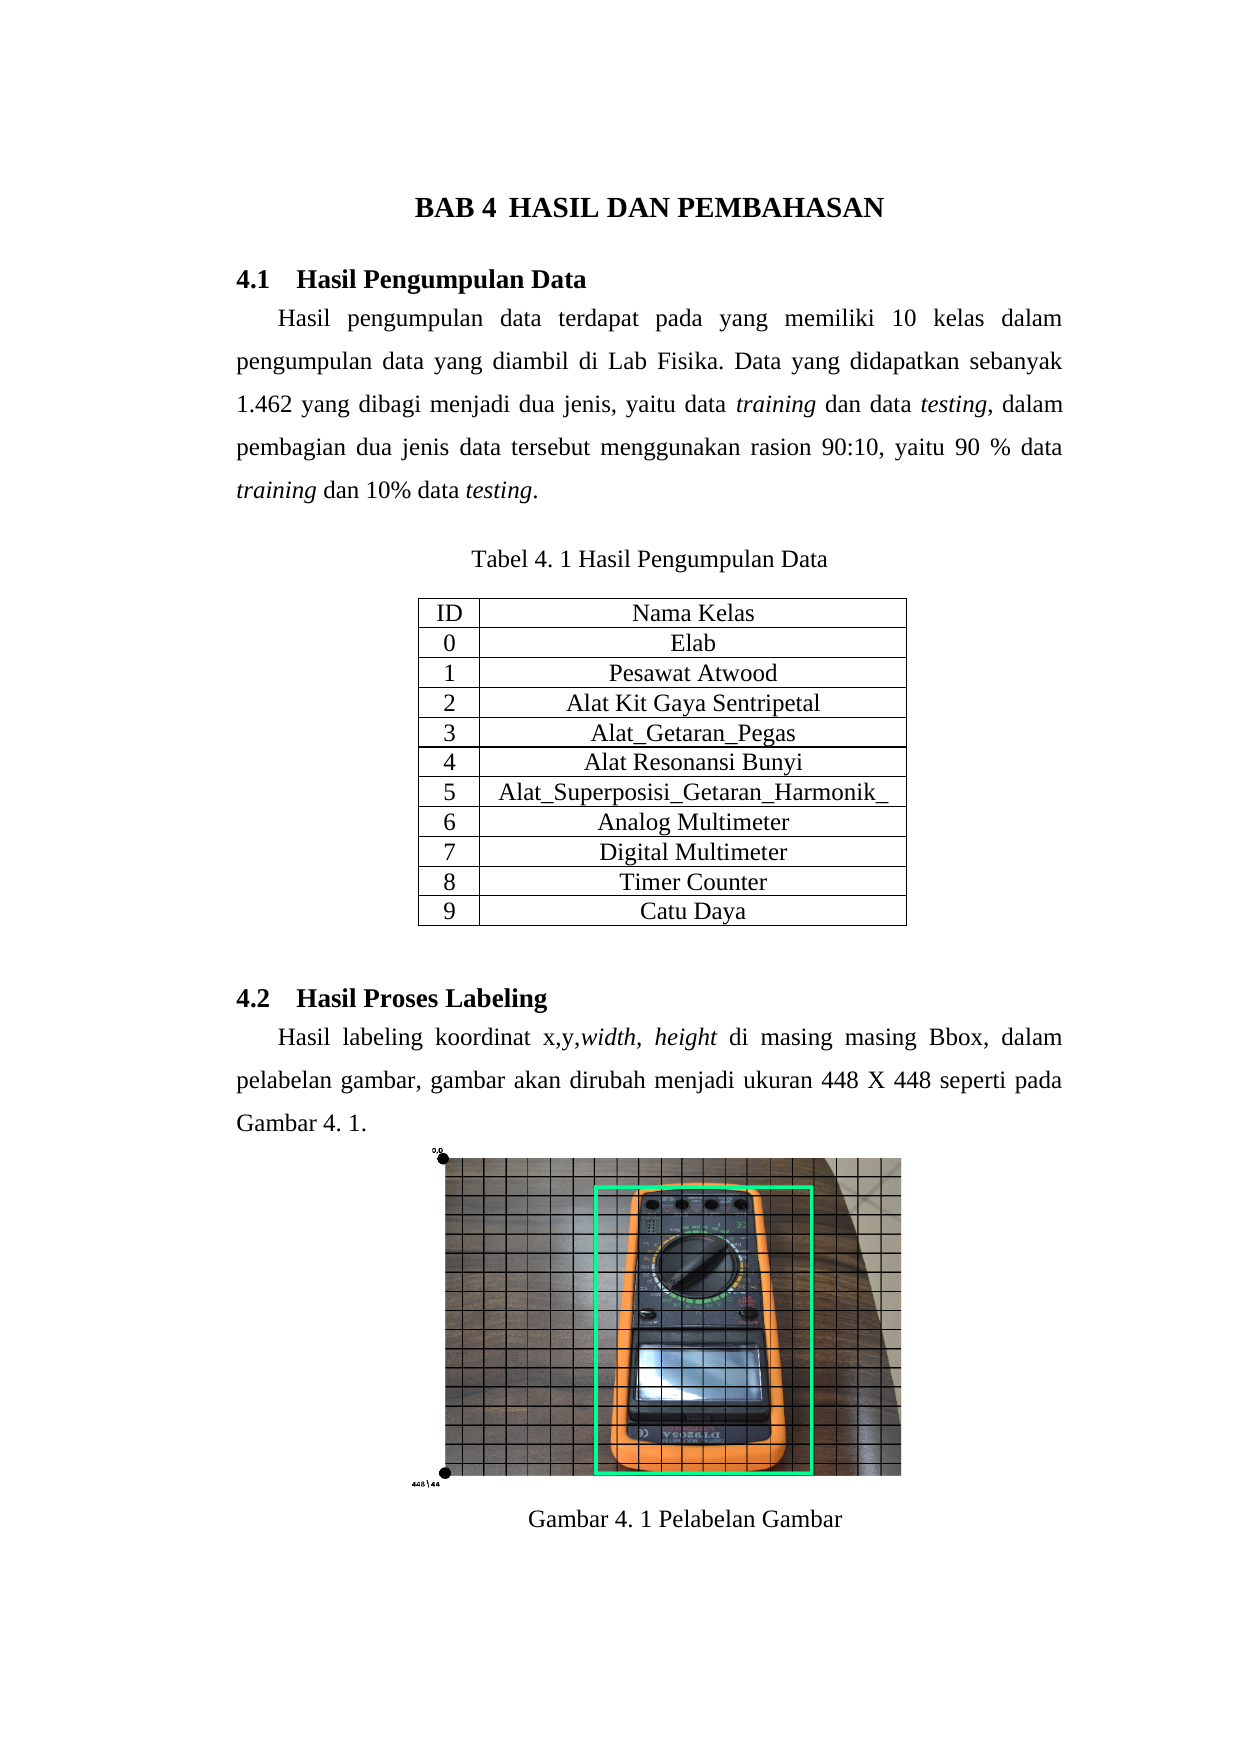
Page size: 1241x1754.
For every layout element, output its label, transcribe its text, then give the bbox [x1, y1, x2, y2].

table_cell Timer Counter [480, 867, 906, 895]
subtitle Hasil Pengumpulan Data [236, 263, 1063, 294]
table_cell 1 [419, 658, 479, 687]
table_cell 0 [419, 628, 479, 657]
table_header Nama Kelas [480, 599, 906, 627]
table_cell 7 [419, 837, 479, 866]
table_header ID [419, 599, 479, 627]
table_cell 6 [419, 807, 479, 836]
table_cell 3 [419, 718, 479, 746]
table_cell 9 [419, 896, 479, 925]
table_cell 4 [419, 748, 479, 776]
list Tabel 4. 1 Hasil Pengumpulan Data [236, 544, 1063, 572]
text Hasil pengumpulan data terdapat pada yang memiliki 10 kelas dalam pengumpulan data yang diambil di Lab Fisika. Data yang didapatkan sebanyak 1.462 yang dibagi menjadi dua jenis, yaitu data training dan data testing, dalam pembagian dua jenis data tersebut menggunakan rasion 90:10, yaitu 90 % data training dan 10% data testing. [236, 303, 1063, 504]
table_cell 8 [419, 867, 479, 895]
subtitle HASIL DAN PEMBAHASAN [236, 190, 1063, 223]
subtitle Hasil Proses Labeling [236, 982, 1063, 1013]
table_cell 5 [419, 777, 479, 806]
table_cell Catu Daya [480, 896, 906, 925]
list Hasil labeling koordinat x,y,width, height di masing masing Bbox, dalam pelabelan gambar, gambar akan dirubah menjadi ukuran 448 X 448 seperti pada Gambar 4. 1. [236, 1022, 1063, 1137]
table_cell Alat Kit Gaya Sentripetal [480, 688, 906, 717]
picture [411, 1145, 902, 1489]
table_cell Analog Multimeter [480, 807, 906, 836]
table_cell Alat Resonansi Bunyi [480, 748, 906, 776]
table_cell Pesawat Atwood [480, 658, 906, 687]
table_cell Elab [480, 628, 906, 657]
table_cell Alat_Getaran_Pegas [480, 718, 906, 746]
table_cell 2 [419, 688, 479, 717]
table_cell Digital Multimeter [480, 837, 906, 866]
table_cell Alat_Superposisi_Getaran_Harmonik_ [480, 777, 906, 806]
